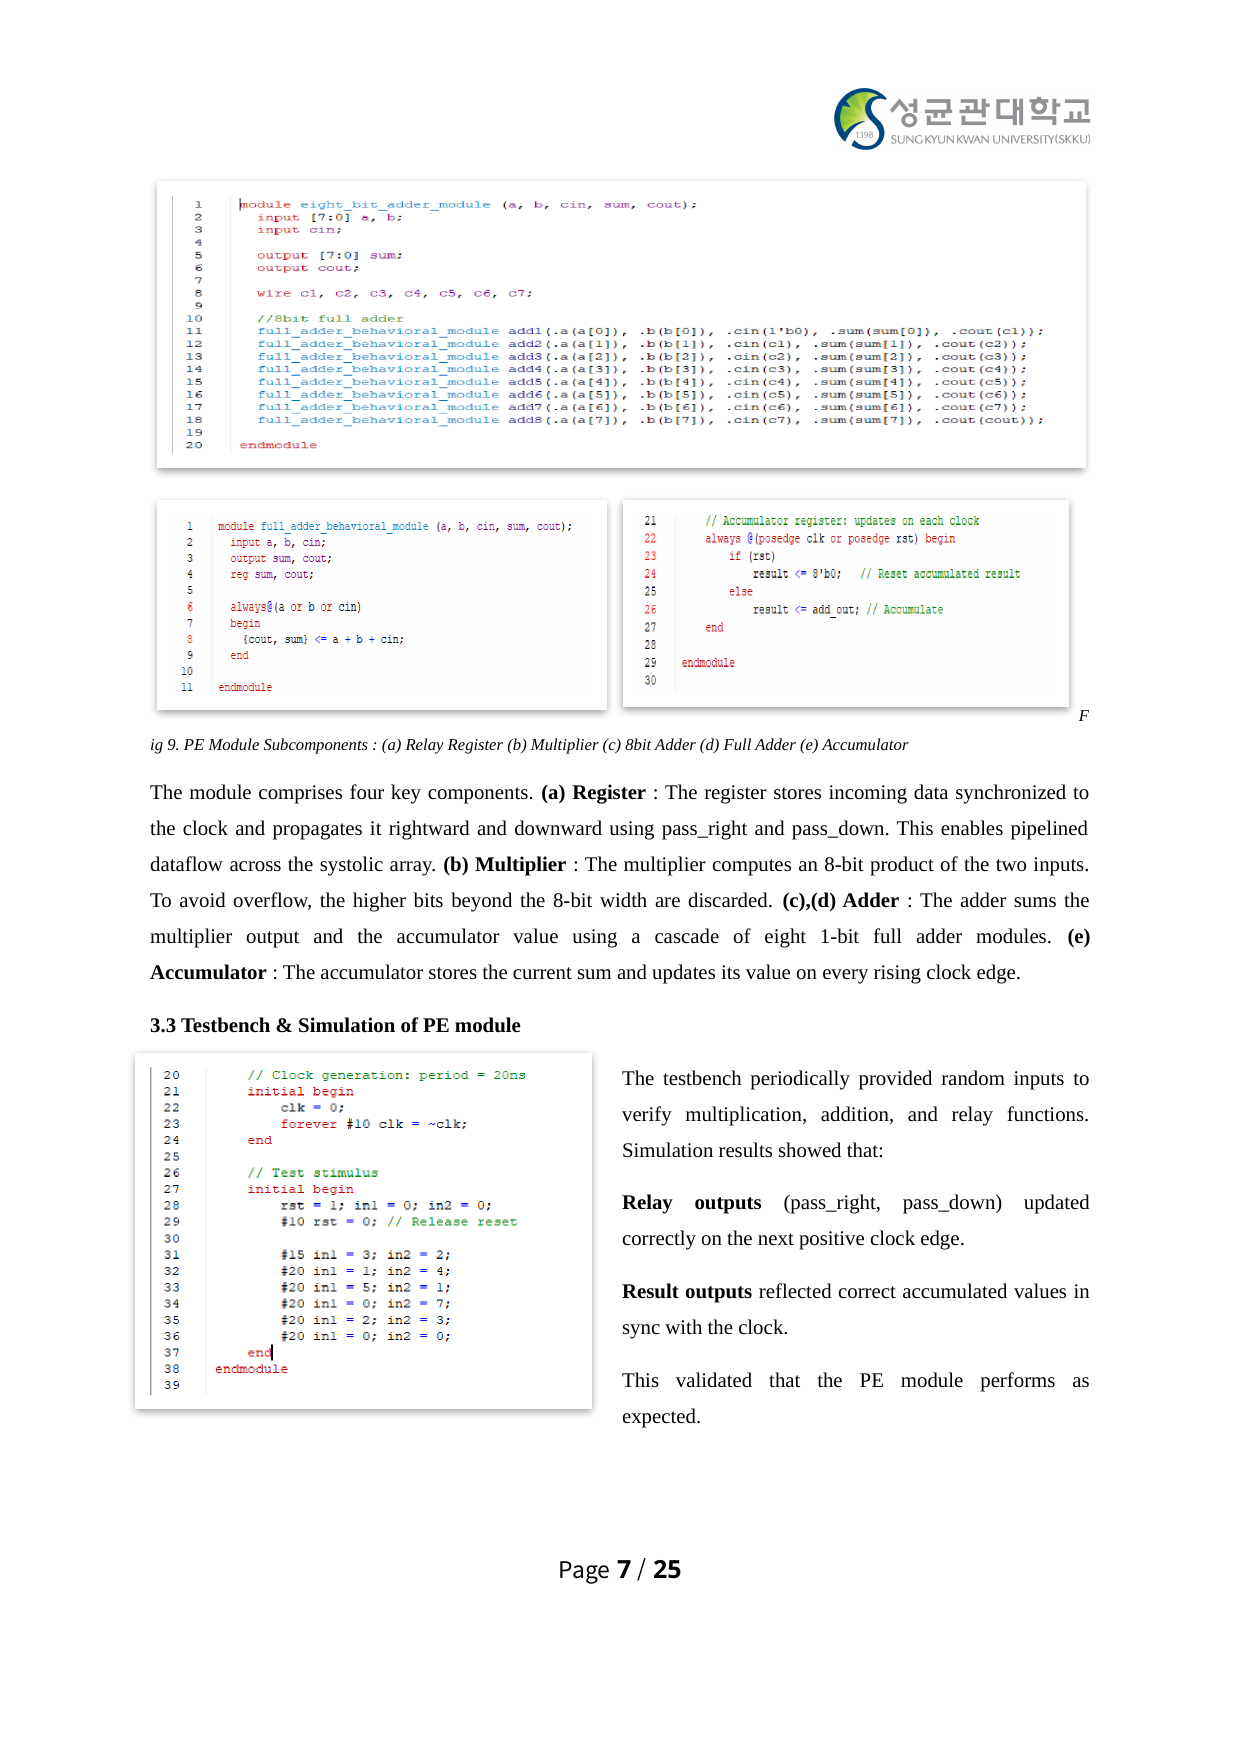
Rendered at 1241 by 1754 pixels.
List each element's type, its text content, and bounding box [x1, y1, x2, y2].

picture [172, 515, 592, 696]
picture [834, 88, 1091, 150]
text The testbench periodically provided random inputs to verify multiplication, addition, and relay functions. Simulation results showed that: [598, 1065, 1090, 1162]
text 3.3 Testbench & Simulation of PE module [150, 1013, 1090, 1037]
text The module comprises four key components. (a) Register : The register stores incoming data synchronized to the clock and propagates it rightward and downward using pass_right and pass_down. This enables pipelined dataflow across the systolic array. (b) Multiplier : The multiplier computes an 8-bit product of the two inputs. To avoid overflow, the higher bits beyond the 8-bit width are discarded. (c),(d) Adder : The adder sums the multiplier output and the accumulator value using a cascade of eight 1-bit full adder modules. (e) Accumulator : The accumulator stores the current sum and updates its value on every rising clock edge. [150, 780, 1090, 984]
text Result outputs reflected correct accumulated values in sync with the clock. [598, 1279, 1090, 1339]
picture [172, 196, 1071, 454]
text This validated that the PE module performs as expected. [150, 1368, 1090, 1428]
text Relay outputs (pass_right, pass_down) updated correctly on the next positive clock edge. [598, 1190, 1090, 1250]
picture [150, 1067, 578, 1395]
picture [638, 515, 1055, 693]
